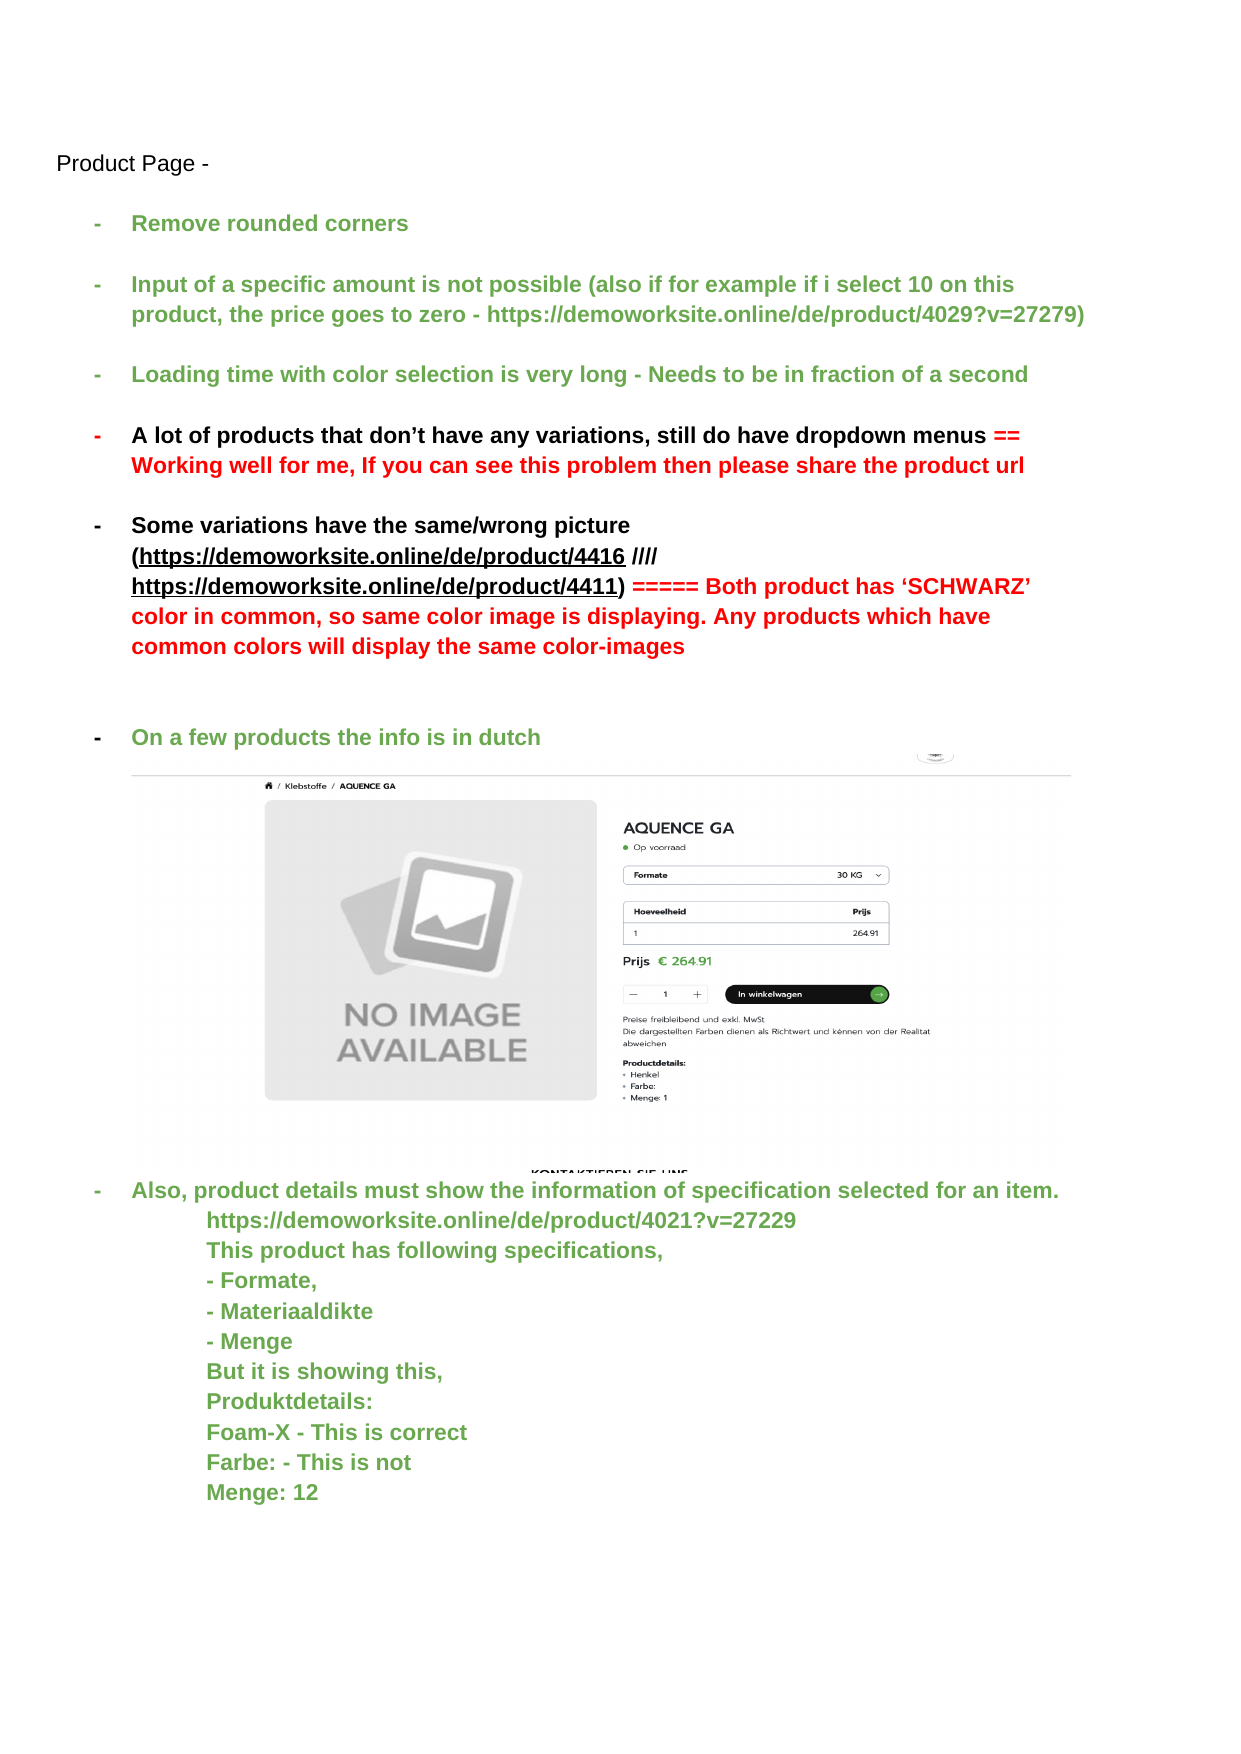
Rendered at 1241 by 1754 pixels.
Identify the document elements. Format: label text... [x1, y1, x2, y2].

list A lot of products that don’t have any variations, still do have dropdown menus == Working well for me, If you can see this problem then please share the product url [94, 422, 1090, 509]
picture [131, 754, 1072, 1173]
text Farbe: - This is not [206, 1449, 1090, 1475]
list Some variations have the same/wrong picture (https://demoworksite.online/de/product/4416 //// https://demoworksite.online/de/product/4411) ===== Both product has ‘SCHWARZ’ color in common, so same color image is displaying. Any products which have common colors will display the same color-images [94, 512, 1090, 720]
text - Materiaaldikte [206, 1298, 1090, 1324]
text - Formate, [206, 1267, 1090, 1294]
list Input of a specific amount is not possible (also if for example if i select 10 on this product, the price goes to zero - https://demoworksite.online/de/product/4029?v=27279) [94, 271, 1090, 358]
text Produktdetails: [206, 1388, 1090, 1414]
text https://demoworksite.online/de/product/4021?v=27229 [206, 1207, 1090, 1233]
list Also, product details must show the information of specification selected for an item. [94, 1177, 1090, 1203]
text This product has following specifications, [206, 1237, 1090, 1263]
text But it is showing this, [206, 1358, 1090, 1384]
text Product Page - [56, 150, 1090, 176]
text Foam-X - This is correct [206, 1418, 1090, 1445]
text Menge: 12 [206, 1479, 1090, 1505]
list Loading time with color selection is very long - Needs to be in fraction of a second [94, 361, 1090, 418]
list Remove rounded corners [94, 210, 1090, 267]
text - Menge [206, 1328, 1090, 1354]
